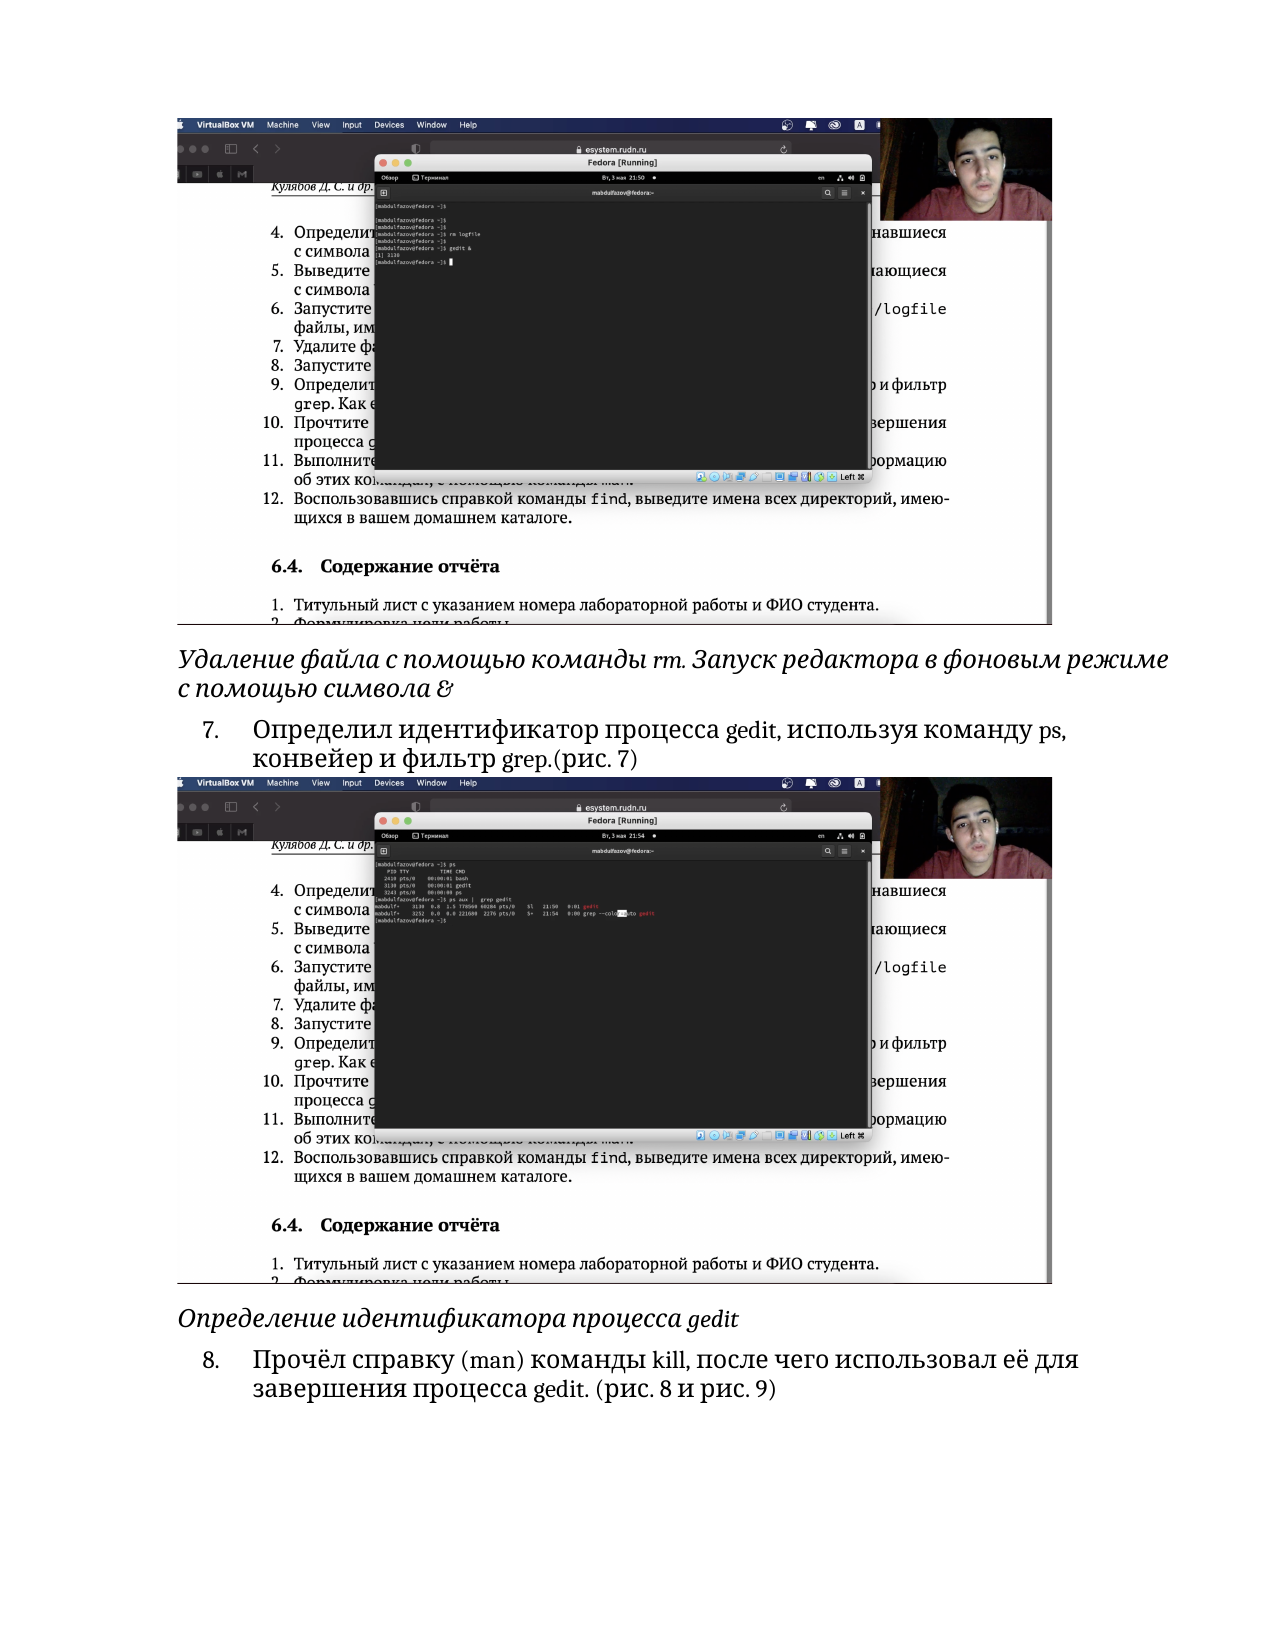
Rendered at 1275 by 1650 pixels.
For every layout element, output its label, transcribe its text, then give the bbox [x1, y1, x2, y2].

text Определение идентификатора процесса gedit [177, 1305, 1186, 1333]
list Определил идентификатор процесса gedit, используя команду ps, конвейер и фильтр grep.(рис. 7) [202, 716, 1186, 773]
picture [177, 777, 1053, 1284]
picture [177, 118, 1053, 625]
list Прочёл справку (man) команды kill, после чего использовал её для завершения процесса gedit. (рис. 8 и рис. 9) [202, 1346, 1186, 1403]
text Удаление файла с помощью команды rm. Запуск редактора в фоновым режиме с помощью символа & [177, 646, 1186, 703]
